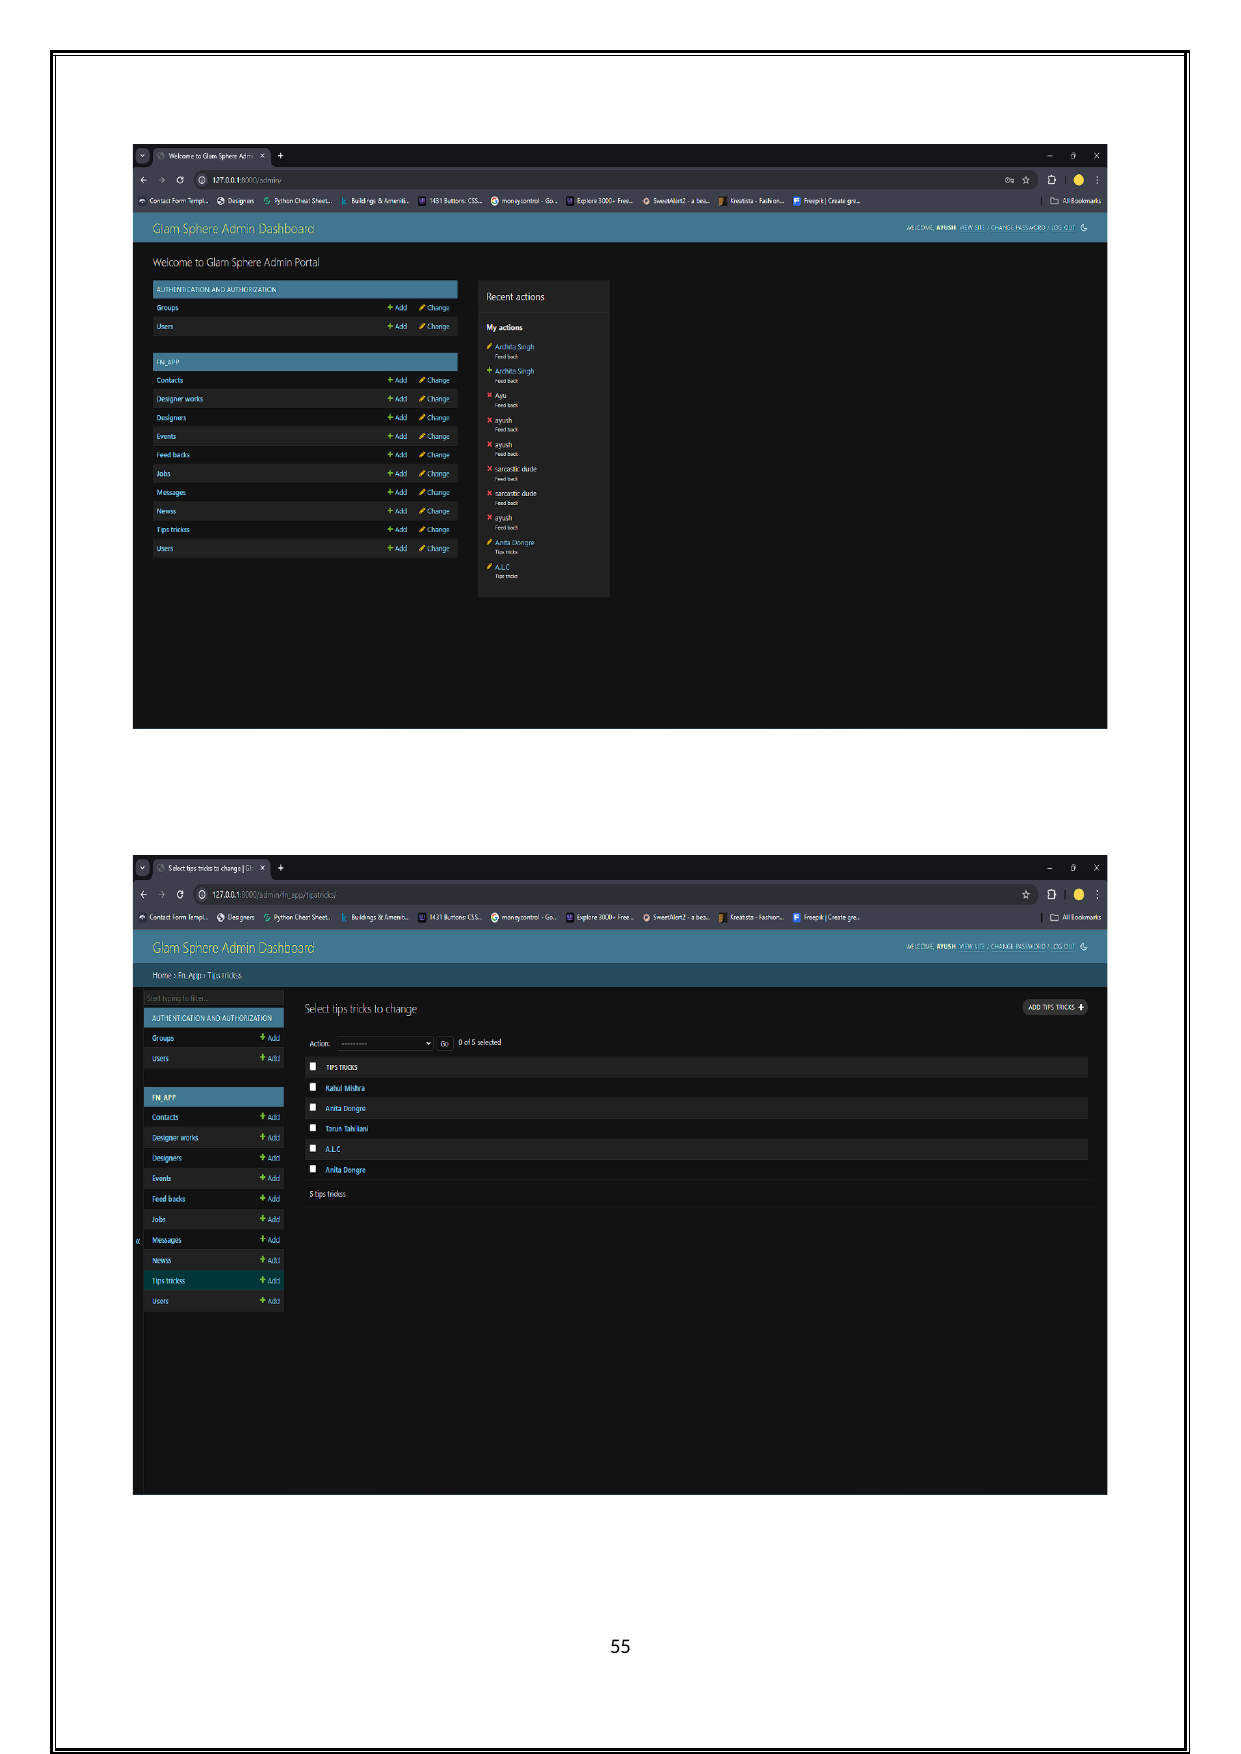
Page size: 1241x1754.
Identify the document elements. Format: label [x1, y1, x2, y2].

picture [132, 855, 1108, 1495]
picture [132, 144, 1108, 729]
